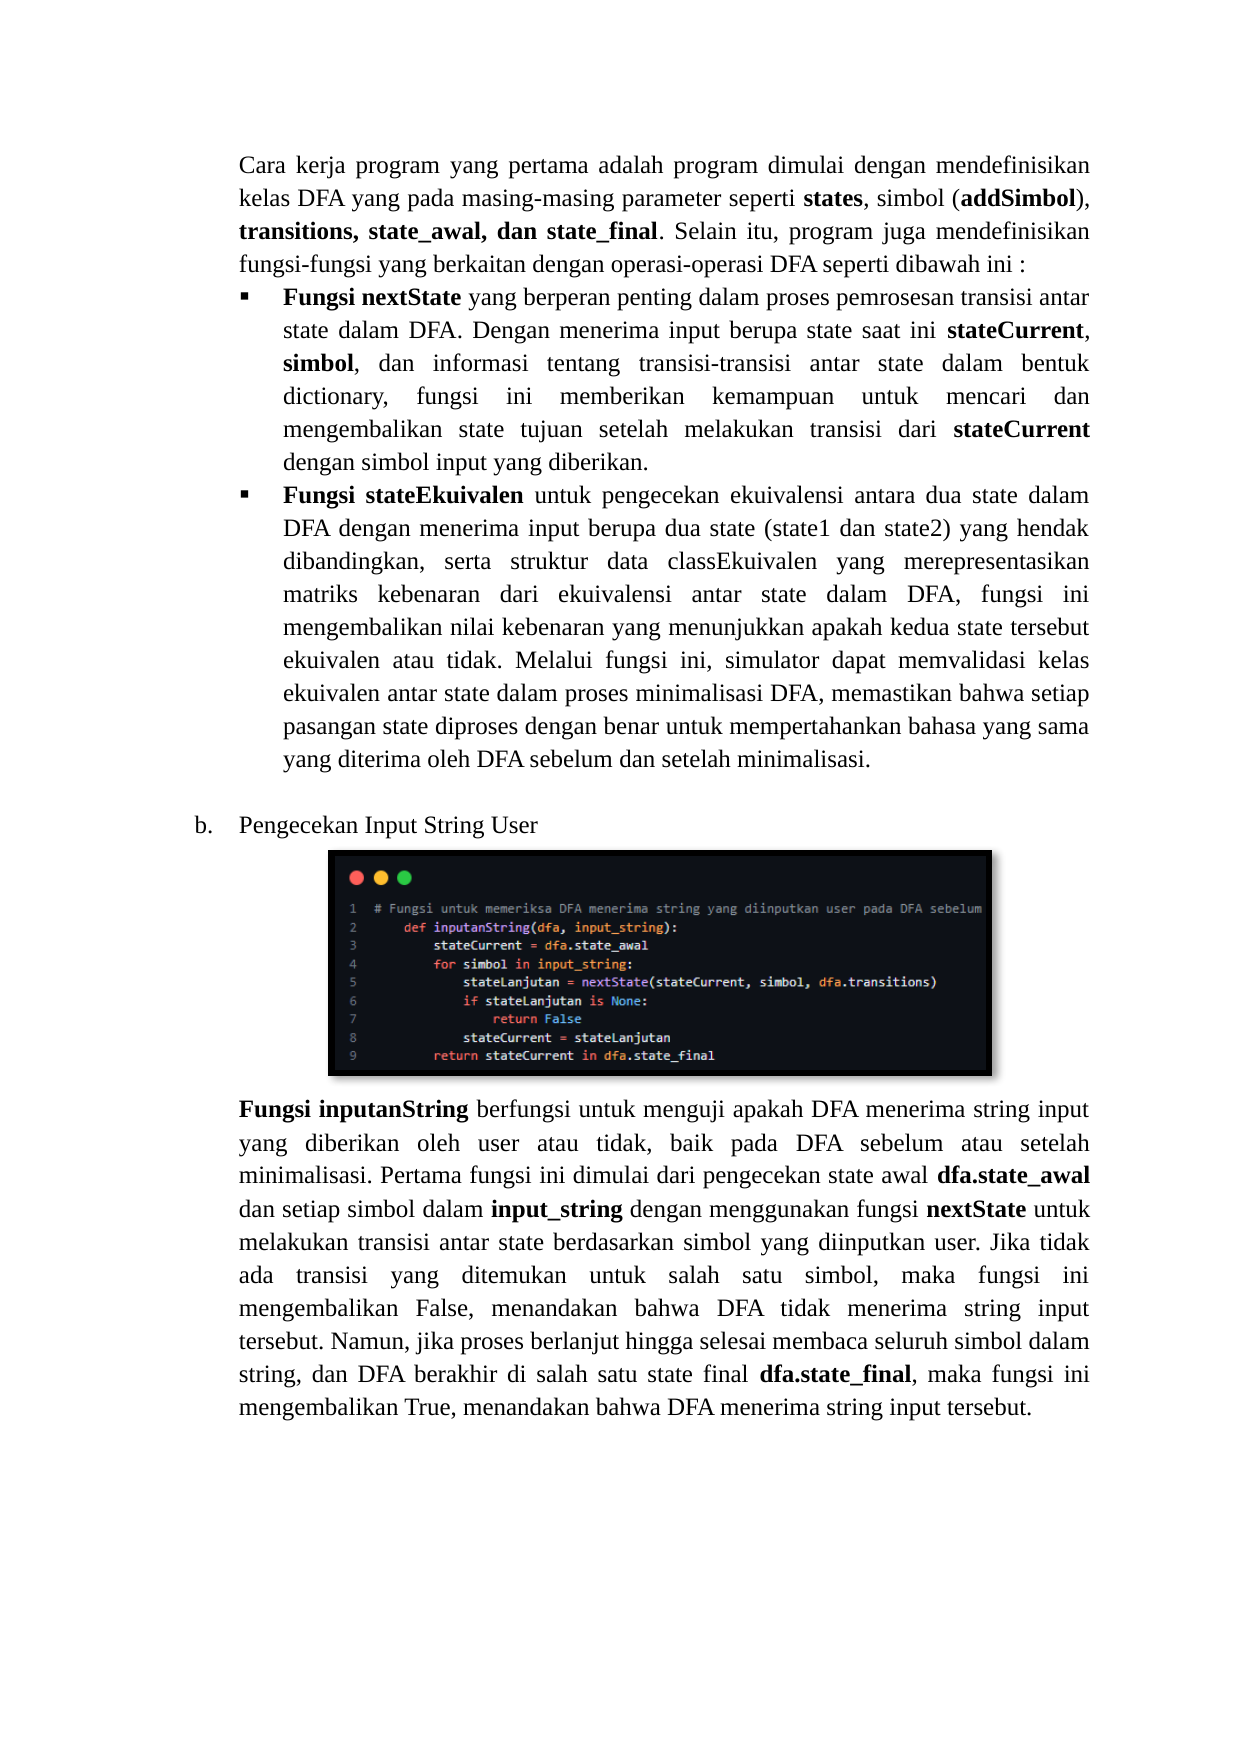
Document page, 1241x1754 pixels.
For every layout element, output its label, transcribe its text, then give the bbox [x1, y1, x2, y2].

list Fungsi nextState yang berperan penting dalam proses pemrosesan transisi antar state dalam DFA. Dengan menerima input berupa state saat ini stateCurrent, simbol, dan informasi tentang transisi-transisi antar state dalam bentuk dictionary, fungsi ini memberikan kemampuan untuk mencari dan mengembalikan state tujuan setelah melakukan transisi dari stateCurrent dengan simbol input yang diberikan. [239, 282, 1090, 476]
list Cara kerja program yang pertama adalah program dimulai dengan mendefinisikan kelas DFA yang pada masing-masing parameter seperti states, simbol (addSimbol), transitions, state_awal, dan state_final. Selain itu, program juga mendefinisikan fungsi-fungsi yang berkaitan dengan operasi-operasi DFA seperti dibawah ini : [239, 150, 1090, 278]
picture [335, 856, 986, 1070]
list Fungsi stateEkuivalen untuk pengecekan ekuivalensi antara dua state dalam DFA dengan menerima input berupa dua state (state1 dan state2) yang hendak dibandingkan, serta struktur data classEkuivalen yang merepresentasikan matriks kebenaran dari ekuivalensi antar state dalam DFA, fungsi ini mengembalikan nilai kebenaran yang menunjukkan apakah kedua state tersebut ekuivalen atau tidak. Melalui fungsi ini, simulator dapat memvalidasi kelas ekuivalen antar state dalam proses minimalisasi DFA, memastikan bahwa setiap pasangan state diproses dengan benar untuk mempertahankan bahasa yang sama yang diterima oleh DFA sebelum dan setelah minimalisasi. [239, 480, 1090, 773]
list Fungsi inputanString berfungsi untuk menguji apakah DFA menerima string input yang diberikan oleh user atau tidak, baik pada DFA sebelum atau setelah minimalisasi. Pertama fungsi ini dimulai dari pengecekan state awal dfa.state_awal dan setiap simbol dalam input_string dengan menggunakan fungsi nextState untuk melakukan transisi antar state berdasarkan simbol yang diinputkan user. Jika tidak ada transisi yang ditemukan untuk salah satu simbol, maka fungsi ini mengembalikan False, menandakan bahwa DFA tidak menerima string input tersebut. Namun, jika proses berlanjut hingga selesai membaca seluruh simbol dalam string, dan DFA berakhir di salah satu state final dfa.state_final, maka fungsi ini mengembalikan True, menandakan bahwa DFA menerima string input tersebut. [239, 1094, 1090, 1421]
list Pengecekan Input String User [194, 810, 1090, 839]
